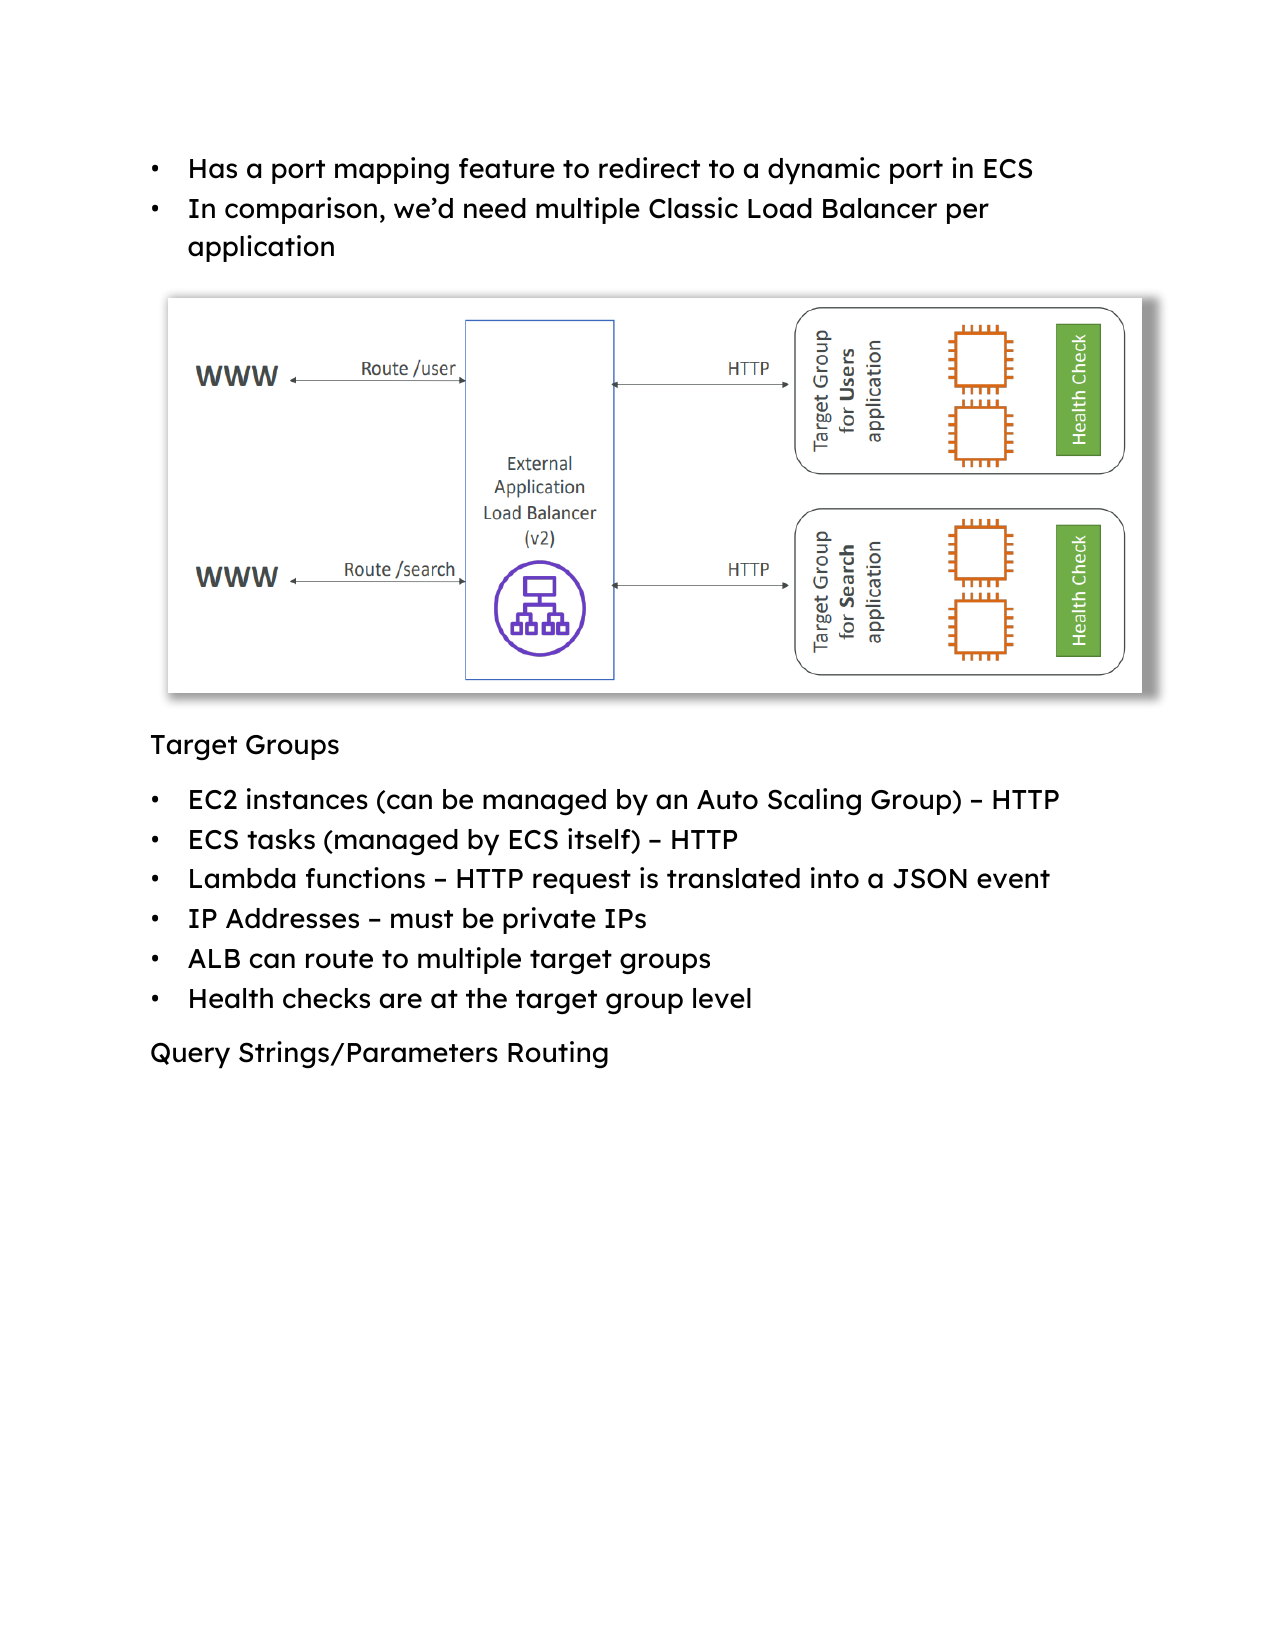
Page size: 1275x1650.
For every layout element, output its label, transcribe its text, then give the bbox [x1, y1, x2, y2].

list ALB can route to multiple target groups [150, 939, 1125, 976]
list Health checks are at the target group level [150, 979, 1125, 1016]
list ECS tasks (managed by ECS itself) – HTTP [150, 820, 1125, 857]
list In comparison, we’d need multiple Classic Load Balancer per application [150, 190, 1125, 263]
picture [168, 298, 1142, 693]
list IP Addresses – must be private IPs [150, 900, 1125, 937]
list Lambda functions – HTTP request is translated into a JSON event [150, 860, 1125, 897]
list EC2 instances (can be managed by an Auto Scaling Group) – HTTP [150, 780, 1125, 817]
text Query Strings/Parameters Routing [150, 1036, 1125, 1069]
list Has a port mapping feature to redirect to a dynamic port in ECS [150, 150, 1125, 187]
text Target Groups [150, 727, 1125, 761]
